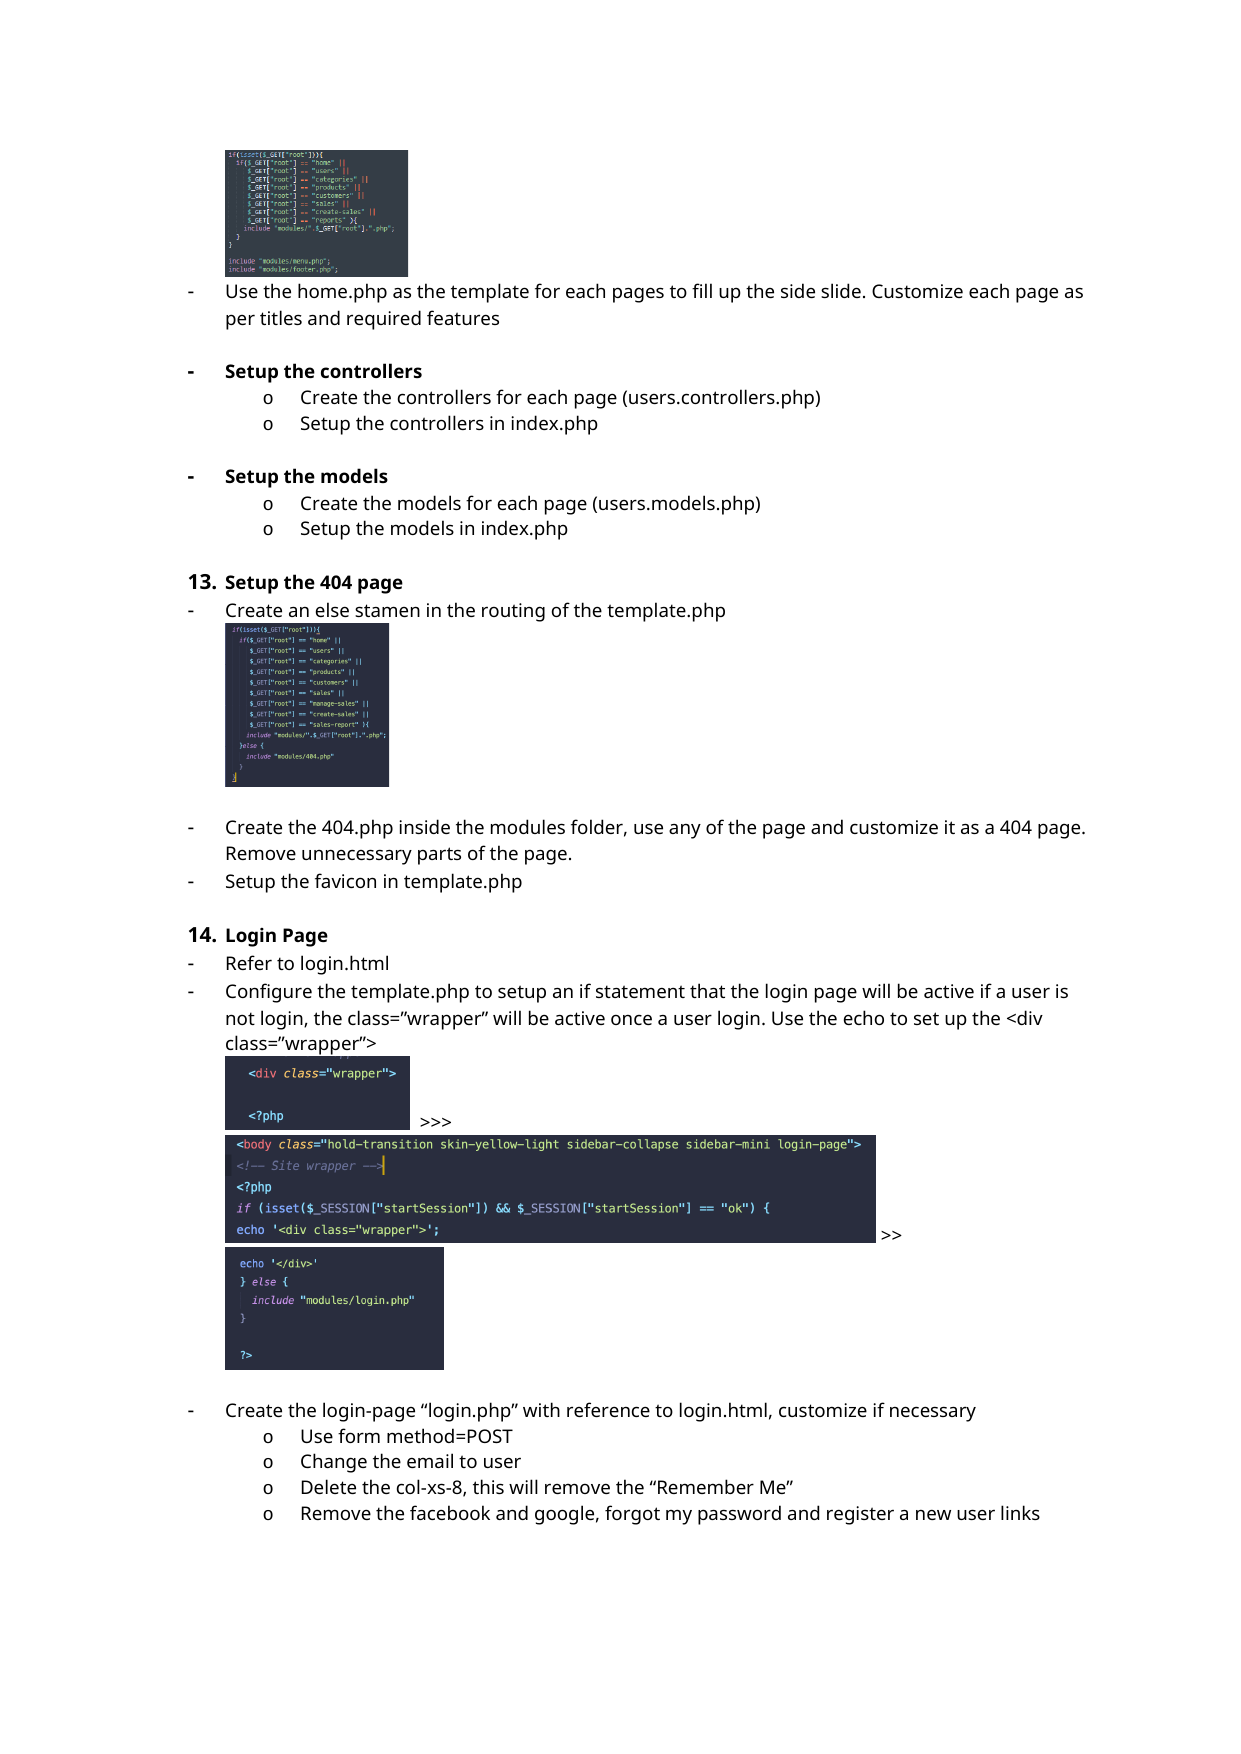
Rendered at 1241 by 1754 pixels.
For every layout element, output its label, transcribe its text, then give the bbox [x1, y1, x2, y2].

list Setup the controllers [187, 356, 1090, 384]
picture [225, 1247, 444, 1370]
picture [225, 150, 409, 277]
list Create the 404.php inside the modules folder, use any of the page and customize it as a 404 page. Remove unnecessary parts of the page. [187, 812, 1090, 866]
list Remove the facebook and google, forgot my password and register a new user links [262, 1500, 1090, 1526]
picture [225, 1135, 876, 1243]
list Change the email to user [262, 1449, 1090, 1474]
list Create the login-page “login.php” with reference to login.html, customize if necessary [187, 1395, 1090, 1423]
list Delete the col-xs-8, this will remove the “Remember Me” [262, 1474, 1090, 1500]
list Setup the favicon in template.php [187, 866, 1090, 894]
list Setup the 404 page [187, 567, 1090, 595]
list Setup the models in index.php [262, 516, 1090, 541]
list Setup the controllers in index.php [262, 410, 1090, 436]
list Login Page [187, 920, 1090, 948]
list Use form method=POST [262, 1423, 1090, 1449]
list Refer to login.html [187, 948, 1090, 977]
list Create the models for each page (users.models.php) [262, 490, 1090, 516]
list Use the home.php as the template for each pages to fill up the side slide. Customize each page as per titles and required features [187, 276, 1090, 330]
list Create an else stamen in the routing of the template.php [187, 595, 1090, 624]
picture [225, 623, 390, 787]
list Configure the template.php to setup an if statement that the login page will be active if a user is not login, the class=”wrapper” will be active once a user login. Use the echo to set up the <div class=”wrapper”> [187, 977, 1090, 1056]
picture [225, 1056, 410, 1130]
list Setup the models [187, 461, 1090, 490]
list Create the controllers for each page (users.controllers.php) [262, 384, 1090, 410]
